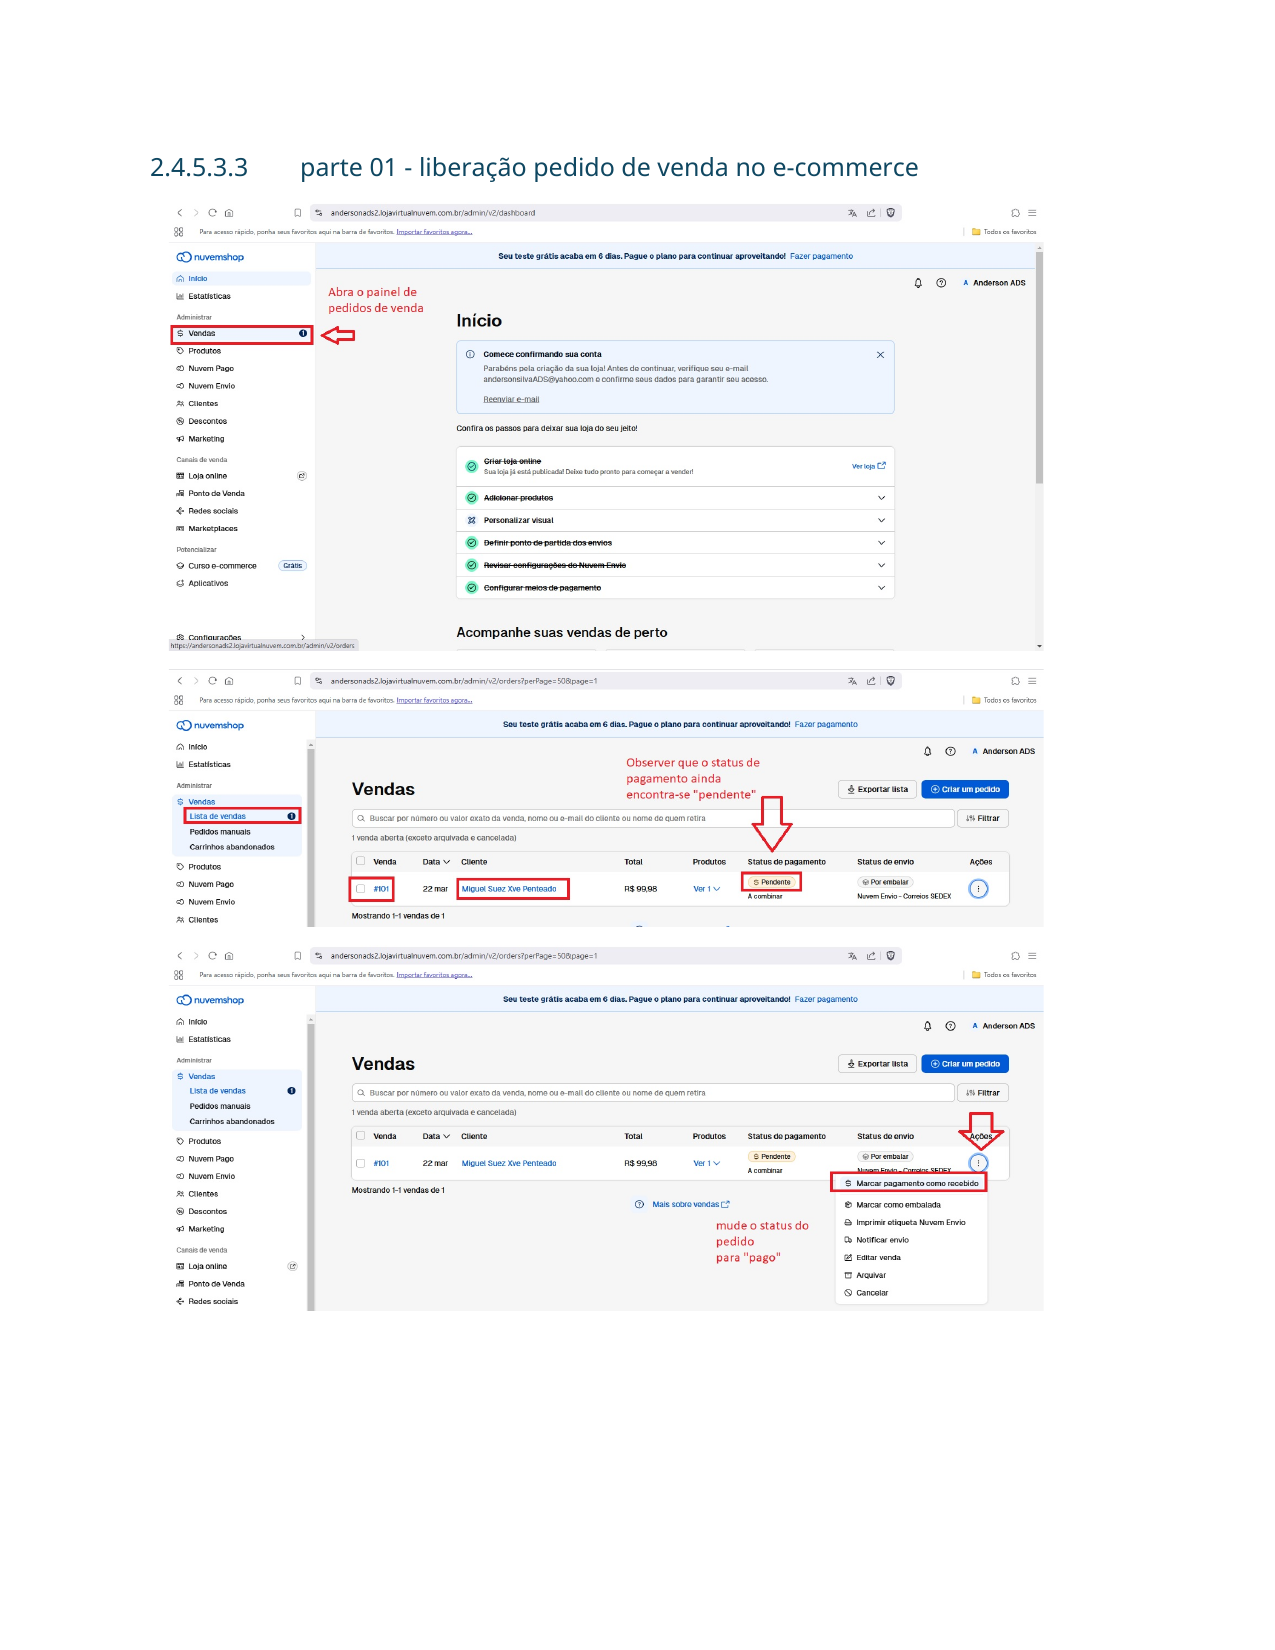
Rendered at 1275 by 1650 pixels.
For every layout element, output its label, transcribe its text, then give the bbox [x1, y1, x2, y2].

subtitle 2.4.5.3.3 parte 01 - liberação pedido de venda no e-commerce [150, 150, 1125, 184]
picture [168, 669, 1044, 927]
picture [168, 202, 1044, 651]
picture [168, 945, 1044, 1311]
